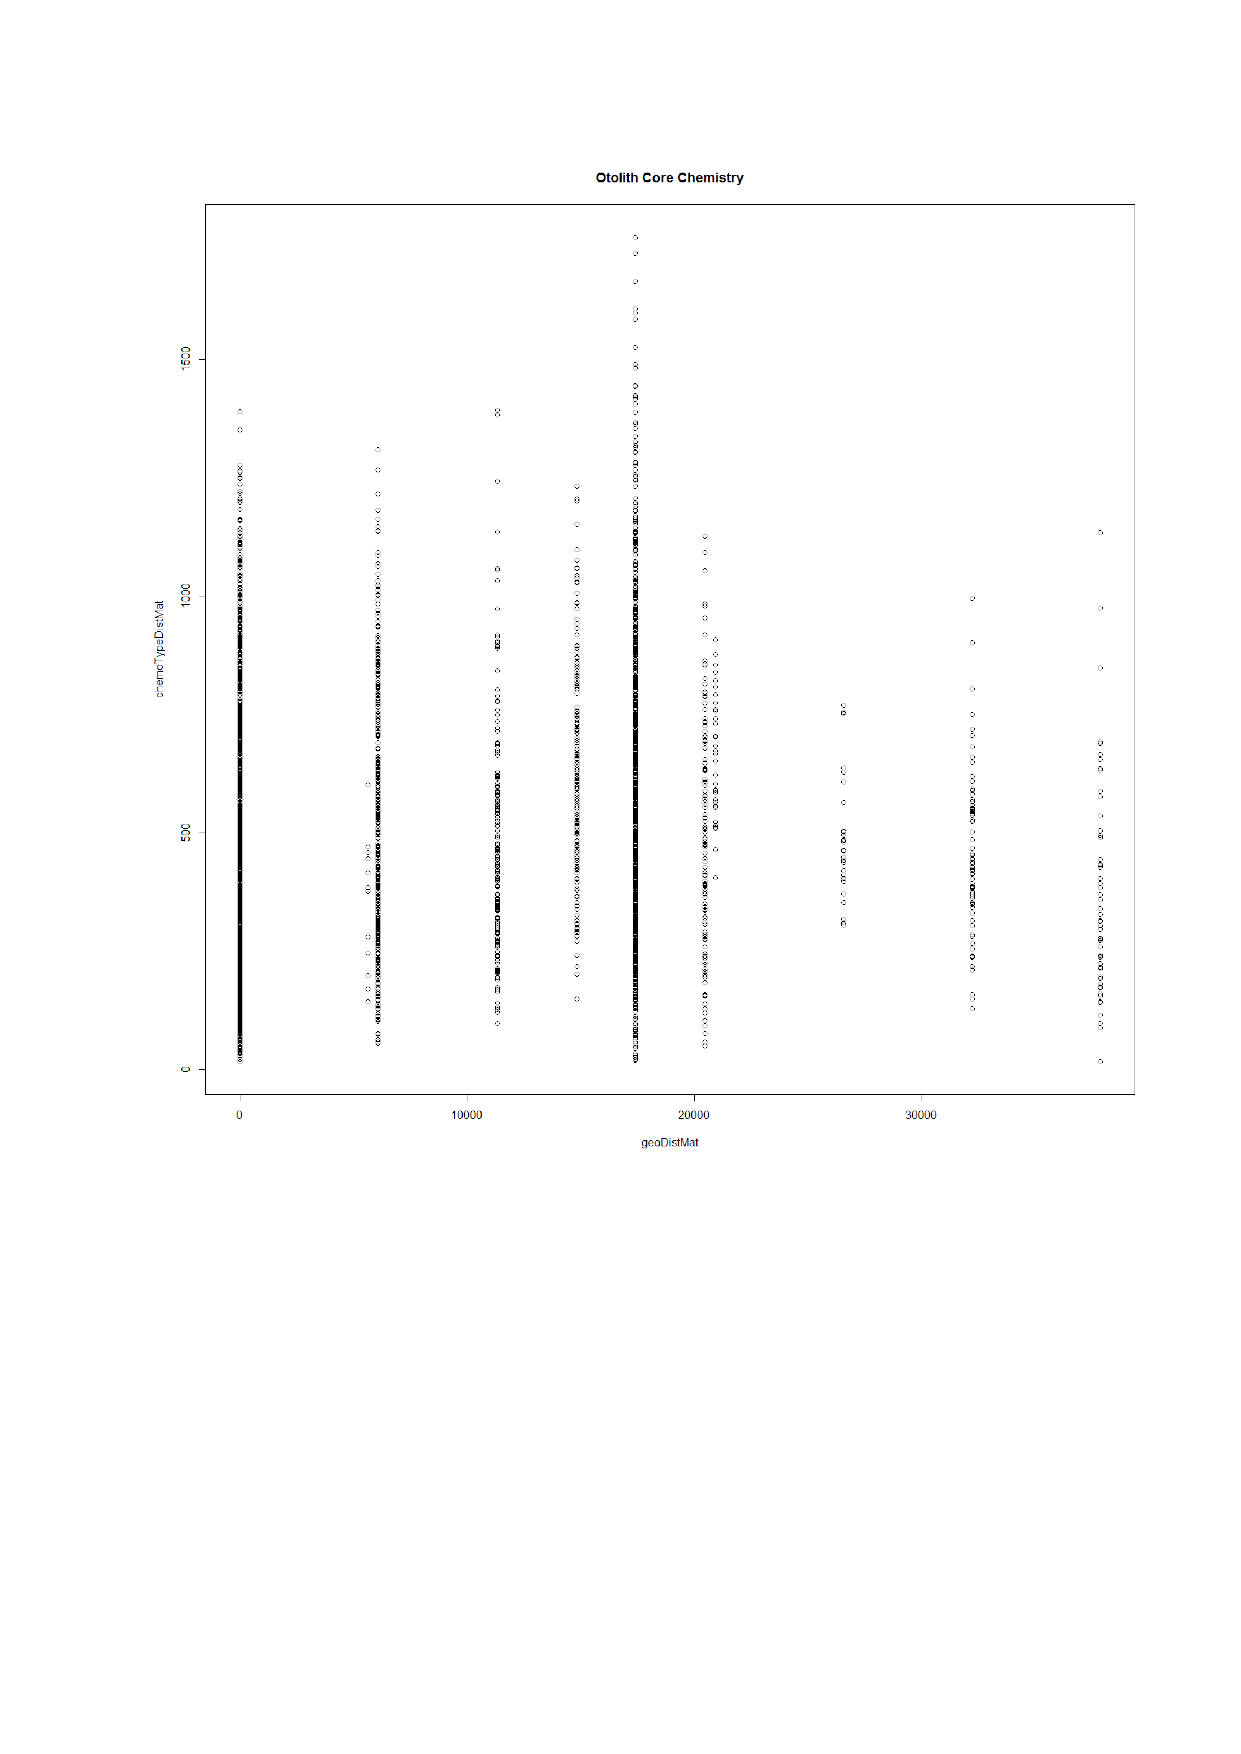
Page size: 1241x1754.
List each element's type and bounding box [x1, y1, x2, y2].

picture [150, 150, 1163, 1163]
